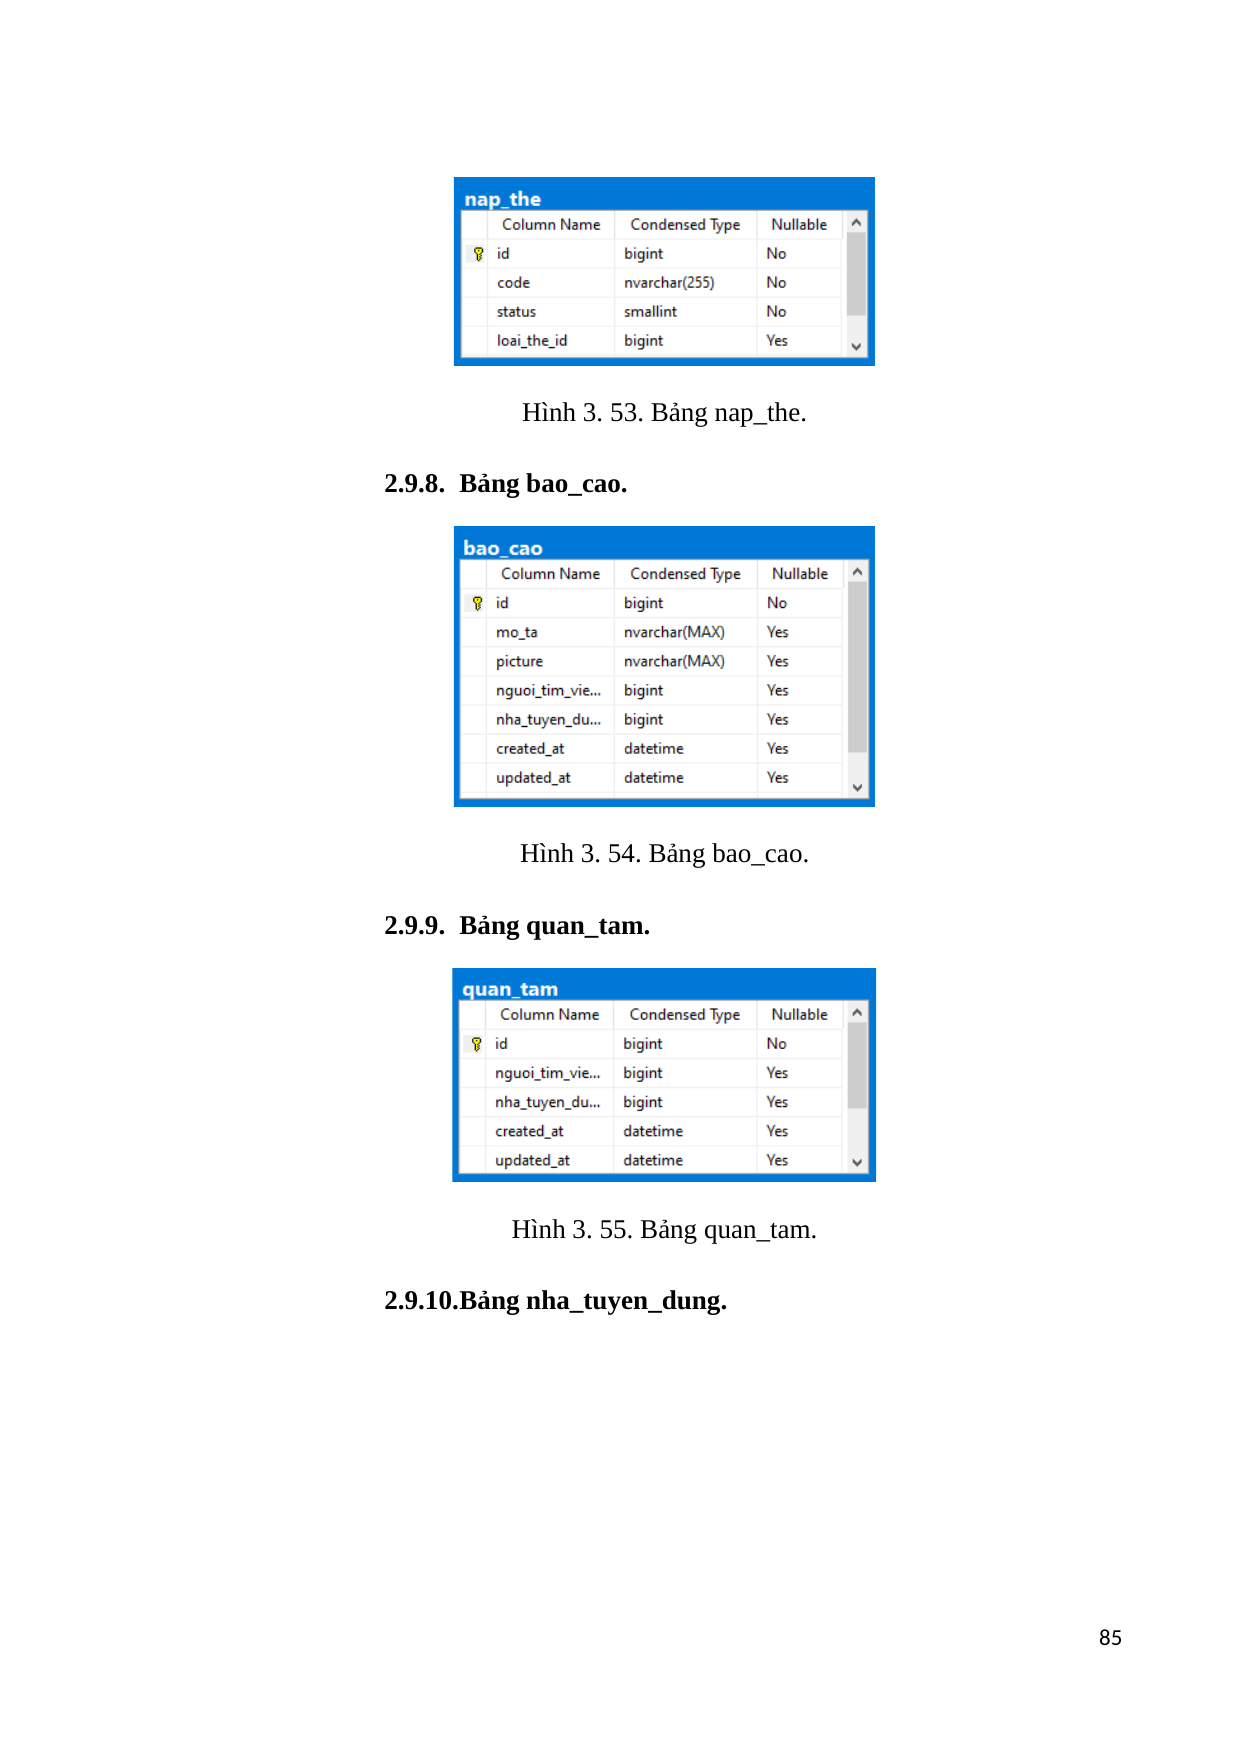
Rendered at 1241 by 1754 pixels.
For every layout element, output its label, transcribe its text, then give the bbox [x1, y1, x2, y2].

text Hình 3. 55. Bảng quan_tam. [207, 1213, 1122, 1244]
text Bảng quan_tam. [384, 909, 1122, 940]
text Bảng bao_cao. [384, 468, 1122, 499]
picture [452, 968, 877, 1182]
text Hình 3. 53. Bảng nap_the. [207, 396, 1122, 427]
text Bảng nha_tuyen_dung. [384, 1284, 1122, 1316]
text Hình 3. 54. Bảng bao_cao. [207, 837, 1122, 868]
picture [453, 526, 875, 807]
picture [453, 177, 875, 366]
